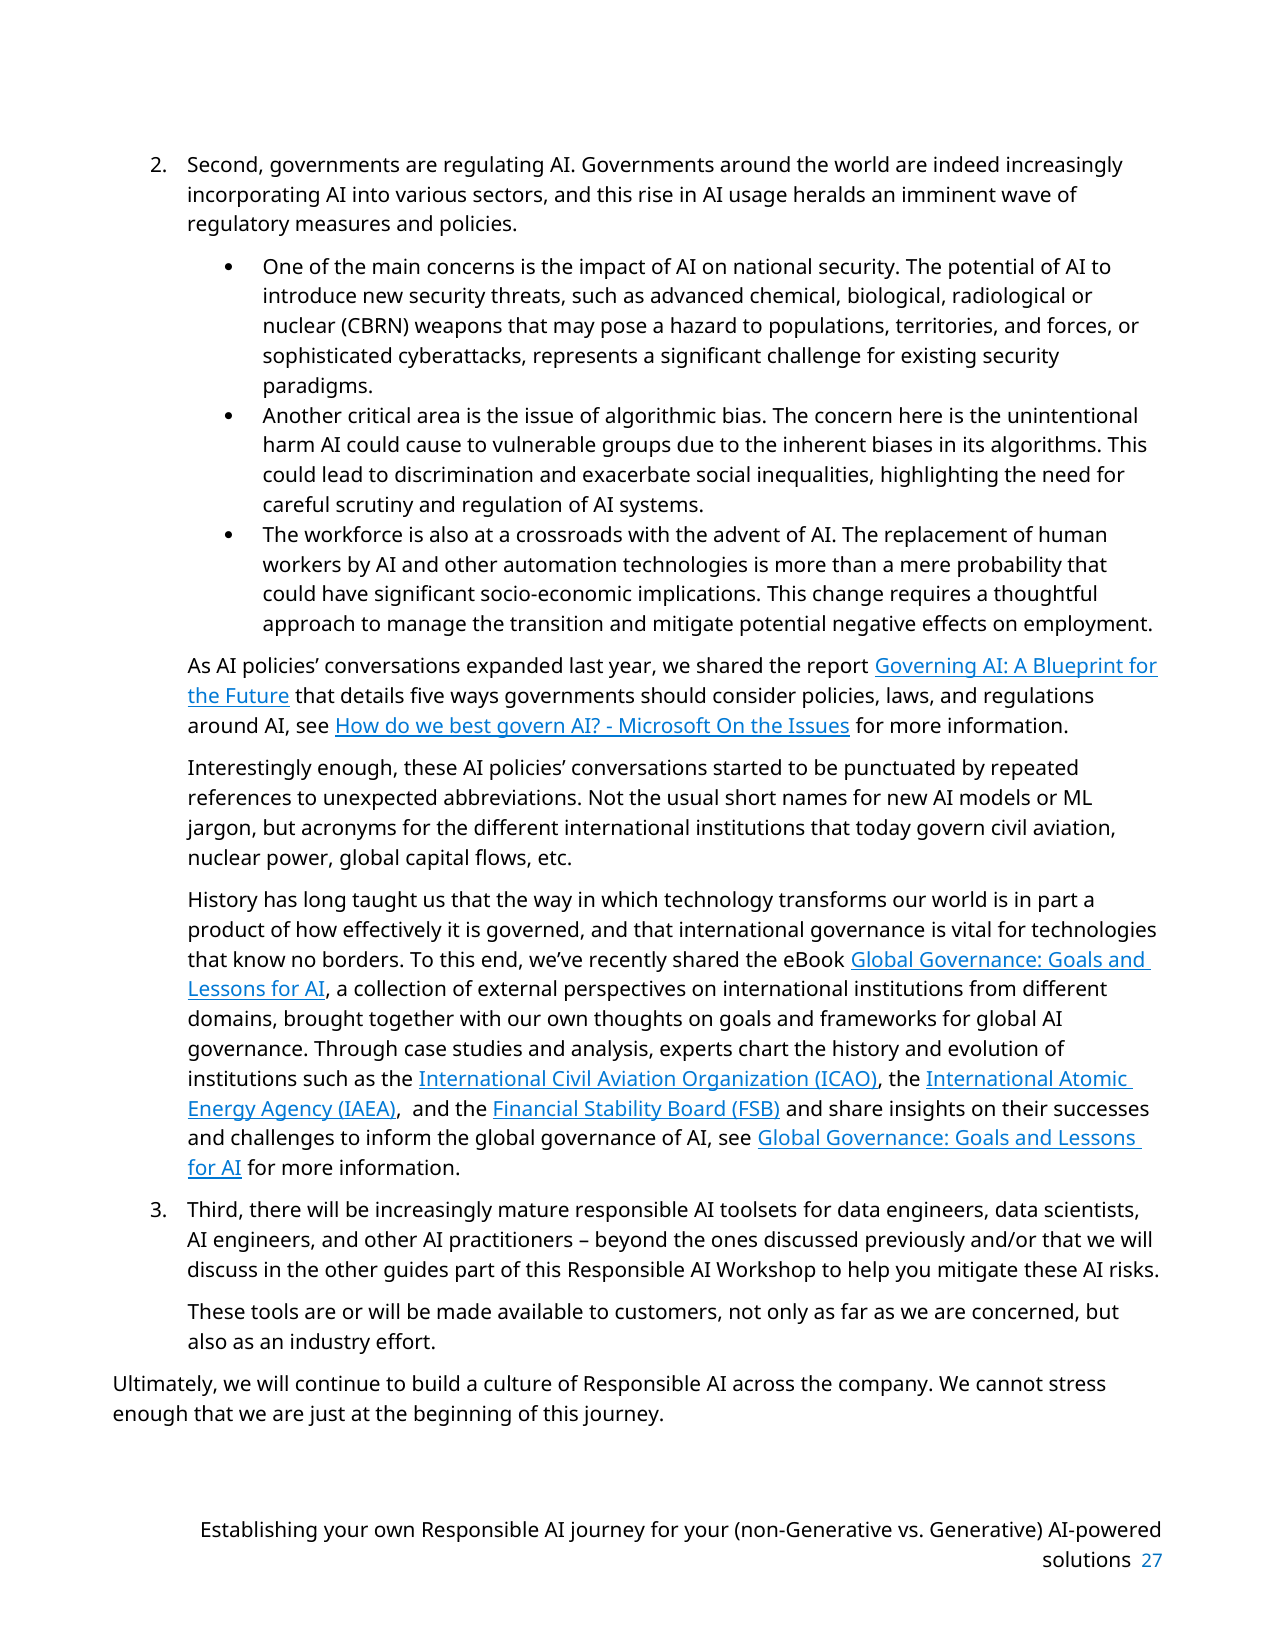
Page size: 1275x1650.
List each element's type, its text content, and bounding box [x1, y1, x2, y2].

text Interestingly enough, these AI policies’ conversations started to be punctuated by repeated references to unexpected abbreviations. Not the usual short names for new AI models or ML jargon, but acronyms for the different international institutions that today govern civil aviation, nuclear power, global capital flows, etc. [187, 753, 1162, 871]
list Another critical area is the issue of algorithmic bias. The concern here is the unintentional harm AI could cause to vulnerable groups due to the inherent biases in its algorithms. This could lead to discrimination and exacerbate social inequalities, highlighting the need for careful scrutiny and regulation of AI systems. [225, 401, 1162, 519]
list The workforce is also at a crossroads with the advent of AI. The replacement of human workers by AI and other automation technologies is more than a mere probability that could have significant socio-economic implications. This change requires a thoughtful approach to manage the transition and mitigate potential negative effects on employment. [225, 520, 1162, 638]
list These tools are or will be made available to customers, not only as far as we are concerned, but also as an industry effort. [187, 1297, 1162, 1356]
list Third, there will be increasingly mature responsible AI toolsets for data engineers, data scientists, AI engineers, and other AI practitioners – beyond the ones discussed previously and/or that we will discuss in the other guides part of this Responsible AI Workshop to help you mitigate these AI risks. [150, 1196, 1162, 1284]
text History has long taught us that the way in which technology transforms our world is in part a product of how effectively it is governed, and that international governance is vital for technologies that know no borders. To this end, we’ve recently shared the eBook Global Governance: Goals and Lessons for AI, a collection of external perspectives on international institutions from different domains, brought together with our own thoughts on goals and frameworks for global AI governance. Through case studies and analysis, experts chart the history and evolution of institutions such as the International Civil Aviation Organization (ICAO), the International Atomic Energy Agency (IAEA), and the Financial Stability Board (FSB) and share insights on their successes and challenges to inform the global governance of AI, see Global Governance: Goals and Lessons for AI for more information. [187, 885, 1162, 1182]
list Second, governments are regulating AI. Governments around the world are indeed increasingly incorporating AI into various sectors, and this rise in AI usage heralds an imminent wave of regulatory measures and policies. [150, 150, 1162, 238]
list One of the main concerns is the impact of AI on national security. The potential of AI to introduce new security threats, such as advanced chemical, biological, radiological or nuclear (CBRN) weapons that may pose a hazard to populations, territories, and forces, or sophisticated cyberattacks, represents a significant challenge for existing security paradigms. [225, 252, 1162, 399]
text Ultimately, we will continue to build a culture of Responsible AI across the company. We cannot stress enough that we are just at the beginning of this journey. [112, 1369, 1162, 1428]
text As AI policies’ conversations expanded last year, we shared the report Governing AI: A Blueprint for the Future that details five ways governments should consider policies, laws, and regulations around AI, see How do we best govern AI? - Microsoft On the Issues for more information. [187, 652, 1162, 740]
